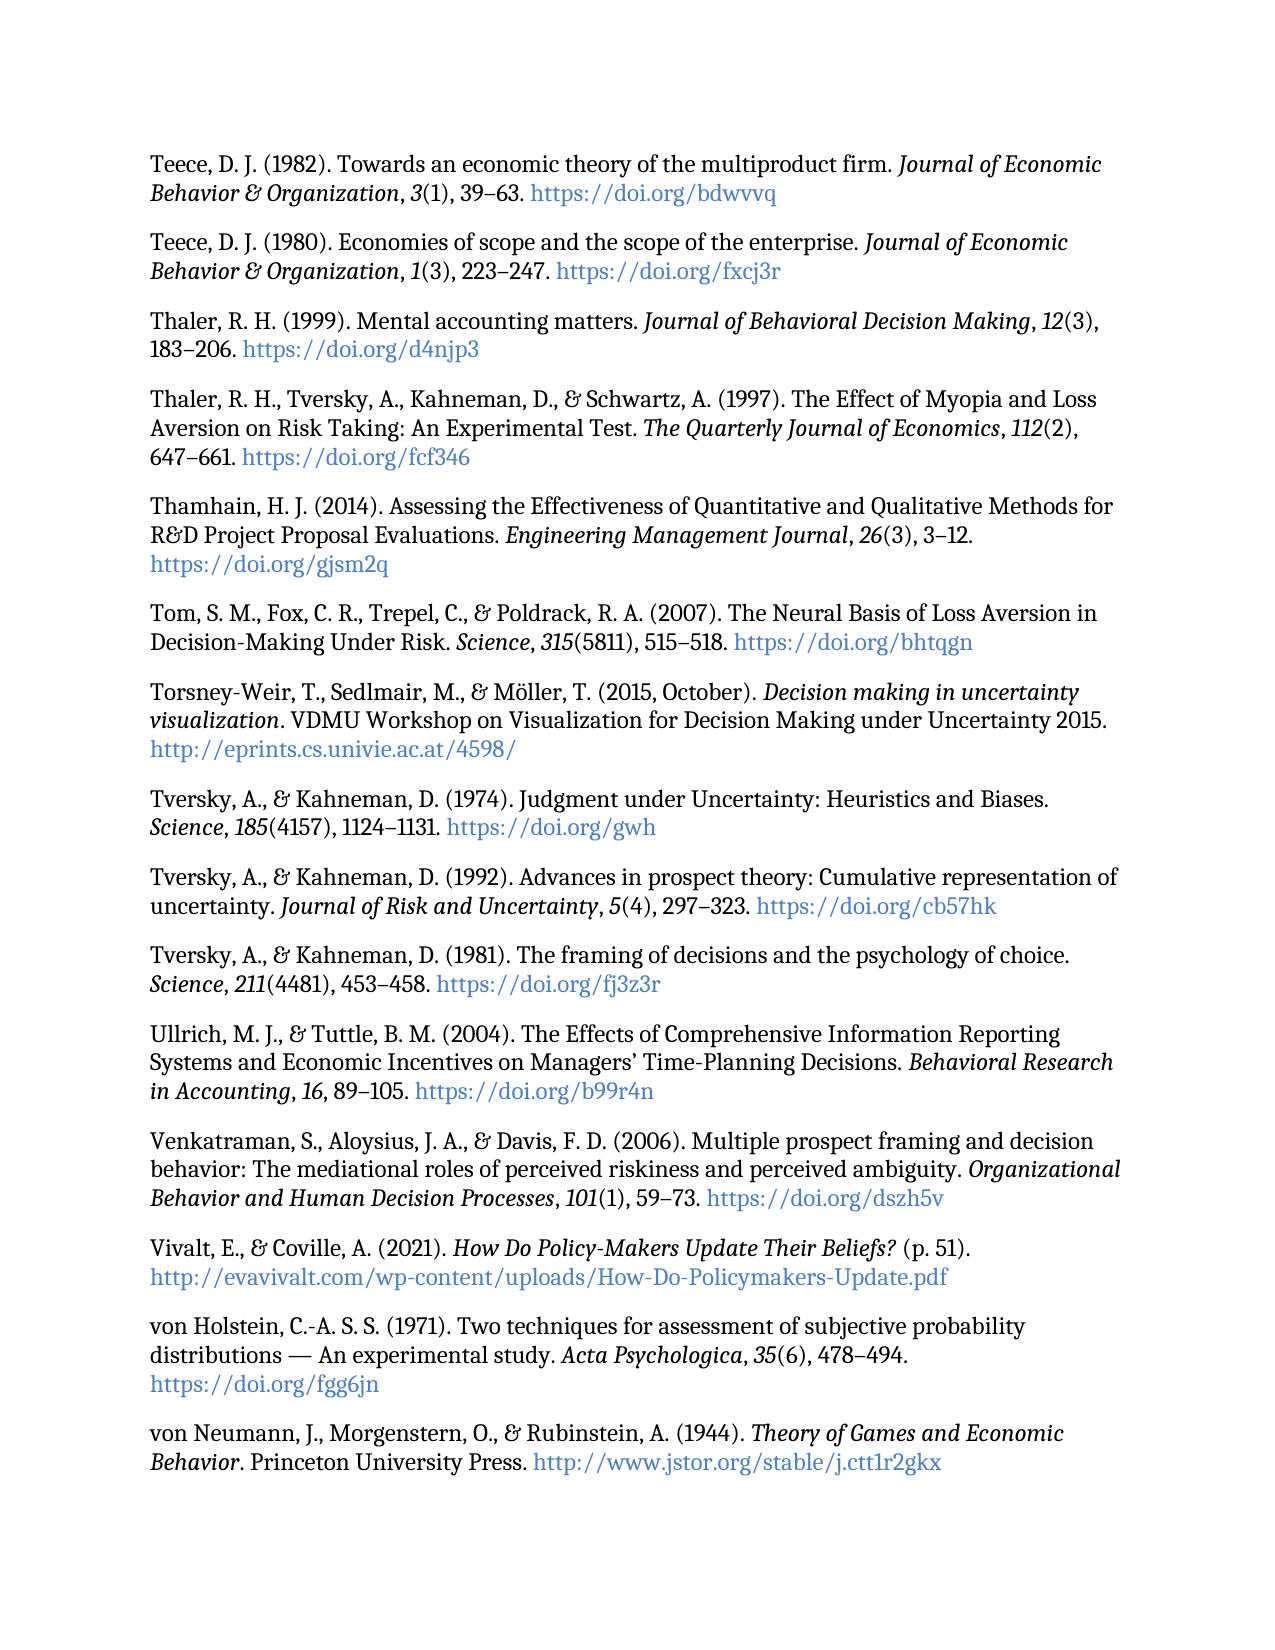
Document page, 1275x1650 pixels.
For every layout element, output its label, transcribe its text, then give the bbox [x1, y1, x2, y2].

text Venkatraman, S., Aloysius, J. A., & Davis, F. D. (2006). Multiple prospect framing and decision behavior: The mediational roles of perceived riskiness and perceived ambiguity. Organizational Behavior and Human Decision Processes, 101(1), 59–73. https://doi.org/dszh5v [150, 1127, 1125, 1213]
text von Neumann, J., Morgenstern, O., & Rubinstein, A. (1944). Theory of Games and Economic Behavior. Princeton University Press. http://www.jstor.org/stable/j.ctt1r2gkx [150, 1419, 1125, 1477]
text Thaler, R. H., Tversky, A., Kahneman, D., & Schwartz, A. (1997). The Effect of Myopia and Loss Aversion on Risk Taking: An Experimental Test. The Quarterly Journal of Economics, 112(2), 647–661. https://doi.org/fcf346 [150, 385, 1125, 471]
text Teece, D. J. (1982). Towards an economic theory of the multiproduct firm. Journal of Economic Behavior & Organization, 3(1), 39–63. https://doi.org/bdwvvq [150, 150, 1125, 207]
text Tversky, A., & Kahneman, D. (1974). Judgment under Uncertainty: Heuristics and Biases. Science, 185(4157), 1124–1131. https://doi.org/gwh [150, 784, 1125, 842]
text Tom, S. M., Fox, C. R., Trepel, C., & Poldrack, R. A. (2007). The Neural Basis of Loss Aversion in Decision-Making Under Risk. Science, 315(5811), 515–518. https://doi.org/bhtqgn [150, 599, 1125, 657]
text Vivalt, E., & Coville, A. (2021). How Do Policy-Makers Update Their Beliefs? (p. 51). http://evavivalt.com/wp-content/uploads/How-Do-Policymakers-Update.pdf [150, 1234, 1125, 1291]
text Ullrich, M. J., & Tuttle, B. M. (2004). The Effects of Comprehensive Information Reporting Systems and Economic Incentives on Managers’ Time-Planning Decisions. Behavioral Research in Accounting, 16, 89–105. https://doi.org/b99r4n [150, 1019, 1125, 1106]
text von Holstein, C.-A. S. S. (1971). Two techniques for assessment of subjective probability distributions — An experimental study. Acta Psychologica, 35(6), 478–494. https://doi.org/fgg6jn [150, 1312, 1125, 1398]
text Tversky, A., & Kahneman, D. (1992). Advances in prospect theory: Cumulative representation of uncertainty. Journal of Risk and Uncertainty, 5(4), 297–323. https://doi.org/cb57hk [150, 863, 1125, 920]
text Torsney-Weir, T., Sedlmair, M., & Möller, T. (2015, October). Decision making in uncertainty visualization. VDMU Workshop on Visualization for Decision Making under Uncertainty 2015. http://eprints.cs.univie.ac.at/4598/ [150, 677, 1125, 764]
text Thaler, R. H. (1999). Mental accounting matters. Journal of Behavioral Decision Making, 12(3), 183–206. https://doi.org/d4njp3 [150, 307, 1125, 364]
text Thamhain, H. J. (2014). Assessing the Effectiveness of Quantitative and Qualitative Methods for R&D Project Proposal Evaluations. Engineering Management Journal, 26(3), 3–12. https://doi.org/gjsm2q [150, 492, 1125, 578]
text Tversky, A., & Kahneman, D. (1981). The framing of decisions and the psychology of choice. Science, 211(4481), 453–458. https://doi.org/fj3z3r [150, 941, 1125, 999]
text Teece, D. J. (1980). Economies of scope and the scope of the enterprise. Journal of Economic Behavior & Organization, 1(3), 223–247. https://doi.org/fxcj3r [150, 228, 1125, 286]
